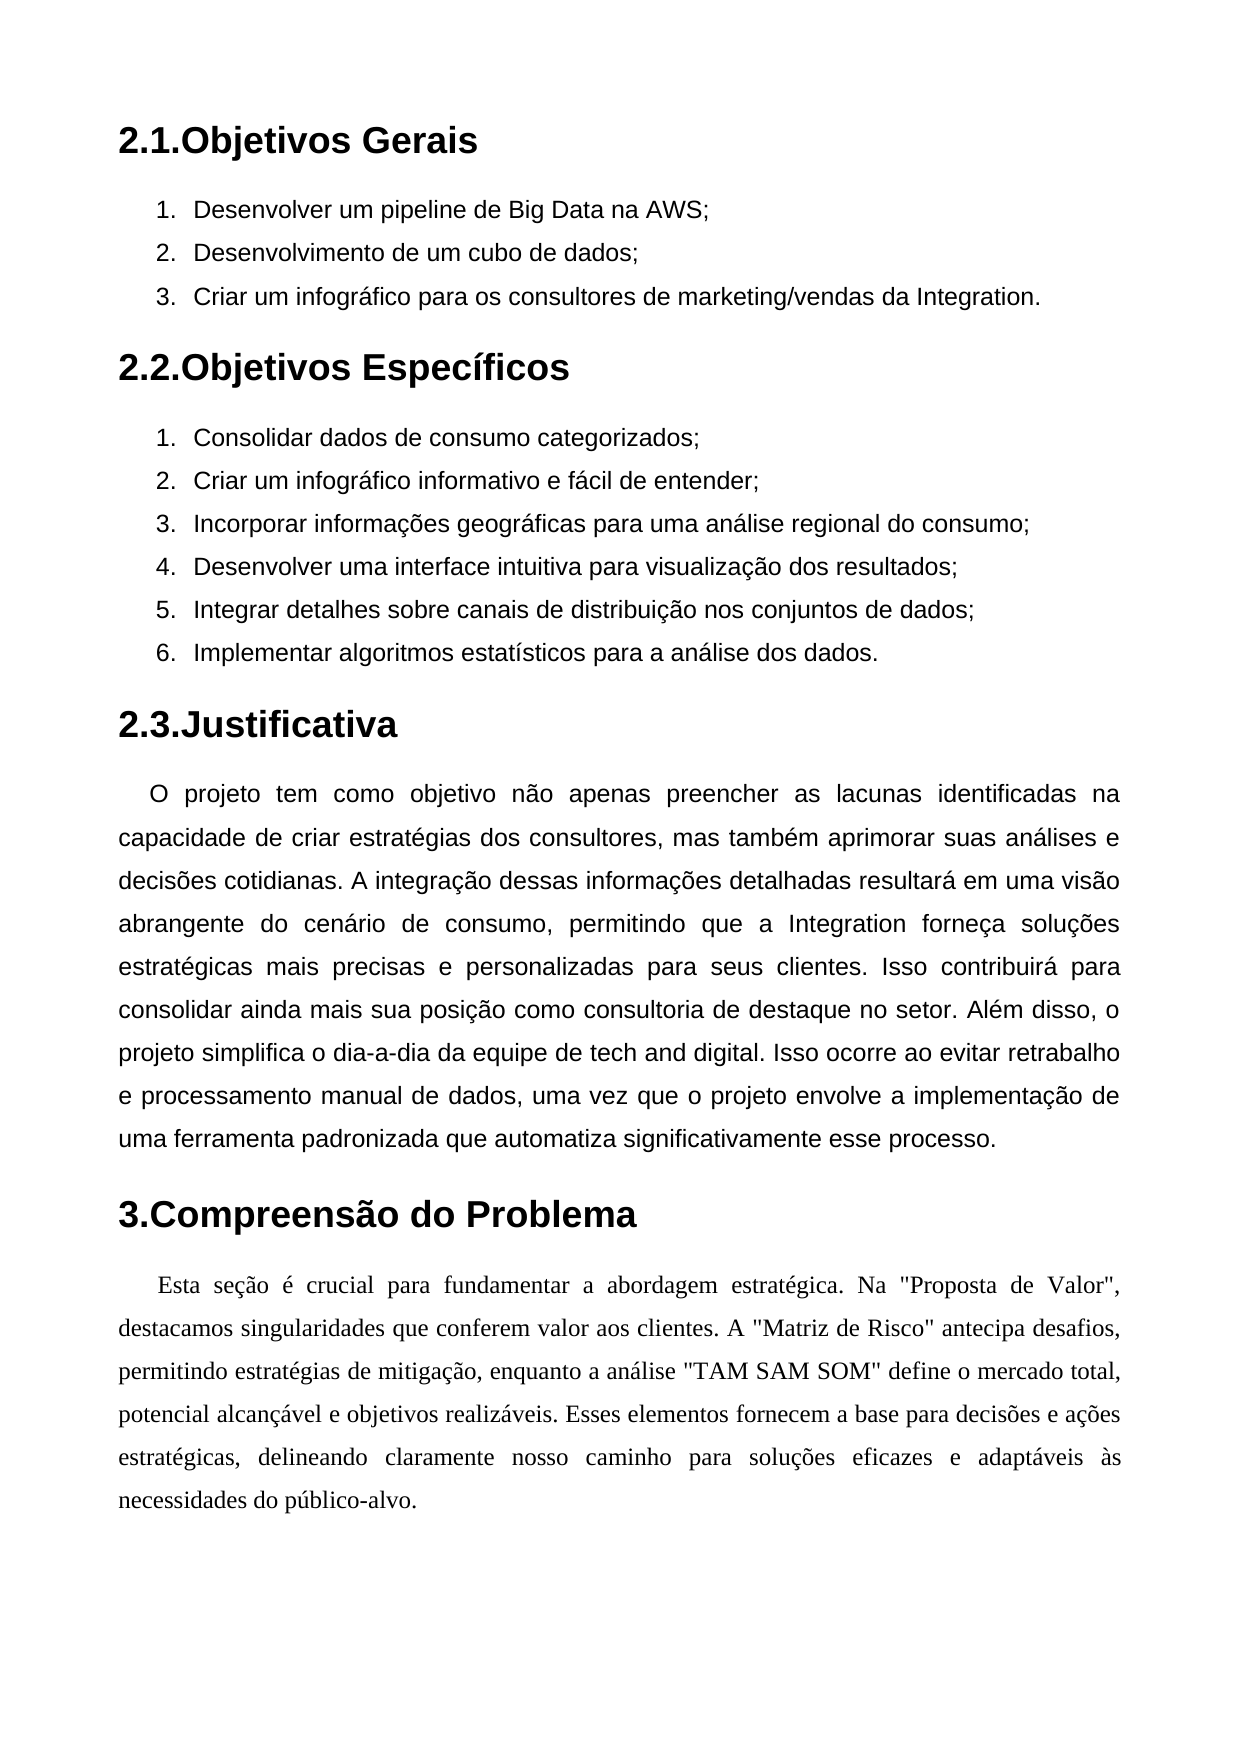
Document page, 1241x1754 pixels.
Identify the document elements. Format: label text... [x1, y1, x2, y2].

list Criar um infográfico para os consultores de marketing/vendas da Integration. [156, 282, 1122, 310]
list Integrar detalhes sobre canais de distribuição nos conjuntos de dados; [156, 595, 1122, 624]
text O projeto tem como objetivo não apenas preencher as lacunas identificadas na capacidade de criar estratégias dos consultores, mas também aprimorar suas análises e decisões cotidianas. A integração dessas informações detalhadas resultará em uma visão abrangente do cenário de consumo, permitindo que a Integration forneça soluções estratégicas mais precisas e personalizadas para seus clientes. Isso contribuirá para consolidar ainda mais sua posição como consultoria de destaque no setor. Além disso, o projeto simplifica o dia-a-dia da equipe de tech and digital. Isso ocorre ao evitar retrabalho e processamento manual de dados, uma vez que o projeto envolve a implementação de uma ferramenta padronizada que automatiza significativamente esse processo. [118, 779, 1122, 1153]
subtitle 2.2.Objetivos Específicos [118, 346, 1122, 389]
list Desenvolver uma interface intuitiva para visualização dos resultados; [156, 552, 1122, 581]
subtitle 3.Compreensão do Problema [118, 1193, 1122, 1236]
subtitle 2.1.Objetivos Gerais [118, 118, 1122, 161]
list Desenvolvimento de um cubo de dados; [156, 238, 1122, 267]
list Implementar algoritmos estatísticos para a análise dos dados. [156, 638, 1122, 667]
subtitle 2.3.Justificativa [118, 702, 1122, 745]
list Criar um infográfico informativo e fácil de entender; [156, 466, 1122, 494]
list Incorporar informações geográficas para uma análise regional do consumo; [156, 509, 1122, 538]
list Desenvolver um pipeline de Big Data na AWS; [156, 195, 1122, 224]
list Consolidar dados de consumo categorizados; [156, 423, 1122, 451]
text Esta seção é crucial para fundamentar a abordagem estratégica. Na "Proposta de Valor", destacamos singularidades que conferem valor aos clientes. A "Matriz de Risco" antecipa desafios, permitindo estratégias de mitigação, enquanto a análise "TAM SAM SOM" define o mercado total, potencial alcançável e objetivos realizáveis. Esses elementos fornecem a base para decisões e ações estratégicas, delineando claramente nosso caminho para soluções eficazes e adaptáveis às necessidades do público-alvo. [118, 1270, 1122, 1514]
